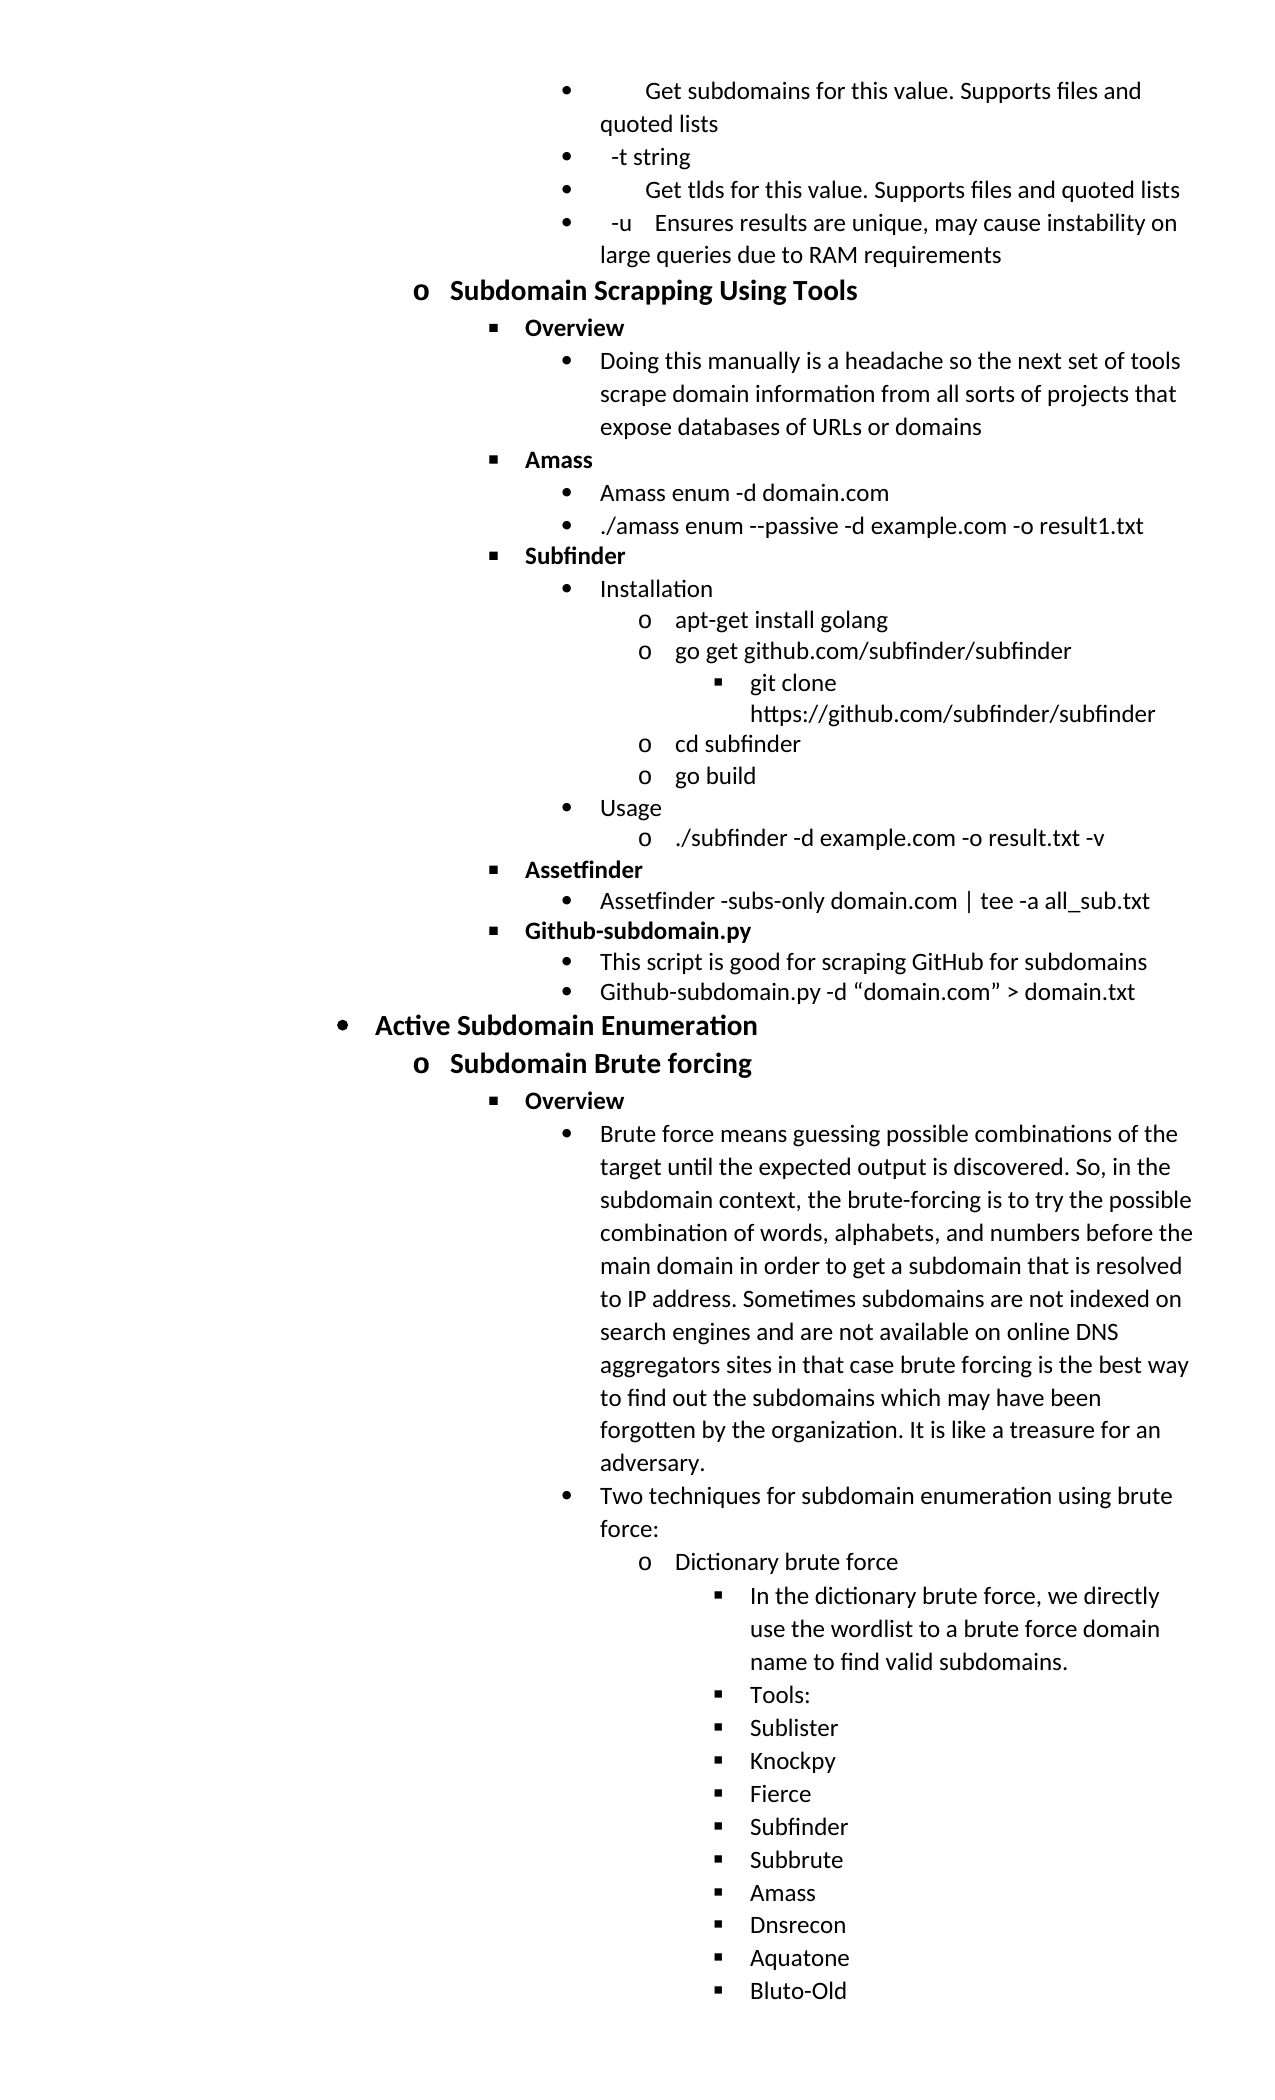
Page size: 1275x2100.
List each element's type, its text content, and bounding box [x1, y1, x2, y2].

list Subbrute [712, 1844, 1200, 1874]
list Github-subdomain.py [487, 915, 1200, 946]
list Assetfinder -subs-only domain.com | tee -a all_sub.txt [562, 885, 1200, 915]
list Doing this manually is a headache so the next set of tools scrape domain information from all sorts of projects that expose databases of URLs or domains [562, 345, 1200, 442]
list Amass enum -d domain.com [562, 477, 1200, 508]
list Subfinder [487, 541, 1200, 571]
list Assetfinder [487, 854, 1200, 885]
list Subfinder [712, 1811, 1200, 1841]
list Amass [487, 444, 1200, 475]
list Fierce [712, 1778, 1200, 1808]
list Usage [562, 792, 1200, 823]
list Bluto-Old [712, 1976, 1200, 2006]
list Tools: [712, 1679, 1200, 1710]
list Dictionary brute force [637, 1546, 1200, 1578]
list -u Ensures results are unique, may cause instability on large queries due to RAM requirements [562, 207, 1200, 270]
list In the dictionary brute force, we directly use the wordlist to a brute force domain name to find valid subdomains. [712, 1581, 1200, 1677]
list -t string [562, 141, 1200, 171]
list Subdomain Scrapping Using Tools [412, 272, 1200, 309]
list Amass [712, 1877, 1200, 1907]
list Github-subdomain.py -d “domain.com” > domain.txt [562, 976, 1200, 1007]
list Get tlds for this value. Supports files and quoted lists [562, 174, 1200, 204]
list Overview [487, 312, 1200, 343]
list go build [637, 760, 1200, 792]
list go get github.com/subfinder/subfinder [637, 636, 1200, 667]
list cd subfinder [637, 728, 1200, 760]
list Installation [562, 573, 1200, 604]
list ./amass enum --passive -d example.com -o result1.txt [562, 510, 1200, 541]
list apt-get install golang [637, 604, 1200, 636]
list git clone https://github.com/subfinder/subfinder [712, 667, 1200, 728]
list Sublister [712, 1712, 1200, 1743]
list Dnsrecon [712, 1910, 1200, 1940]
list Aquatone [712, 1943, 1200, 1973]
list Subdomain Brute forcing [412, 1045, 1200, 1082]
list Brute force means guessing possible combinations of the target until the expected output is discovered. So, in the subdomain context, the brute-forcing is to try the possible combination of words, alphabets, and numbers before the main domain in order to get a subdomain that is resolved to IP address. Sometimes subdomains are not indexed on search engines and are not available on online DNS aggregators sites in that case brute forcing is the best way to find out the subdomains which may have been forgotten by the organization. It is like a treasure for an adversary. [562, 1118, 1200, 1478]
list Get subdomains for this value. Supports files and quoted lists [562, 75, 1200, 138]
list This script is good for scraping GitHub for subdomains [562, 946, 1200, 976]
list Knockpy [712, 1745, 1200, 1776]
list ./subfinder -d example.com -o result.txt -v [637, 823, 1200, 854]
list Overview [487, 1085, 1200, 1116]
list Two techniques for subdomain enumeration using brute force: [562, 1480, 1200, 1544]
list Active Subdomain Enumeration [337, 1007, 1200, 1043]
